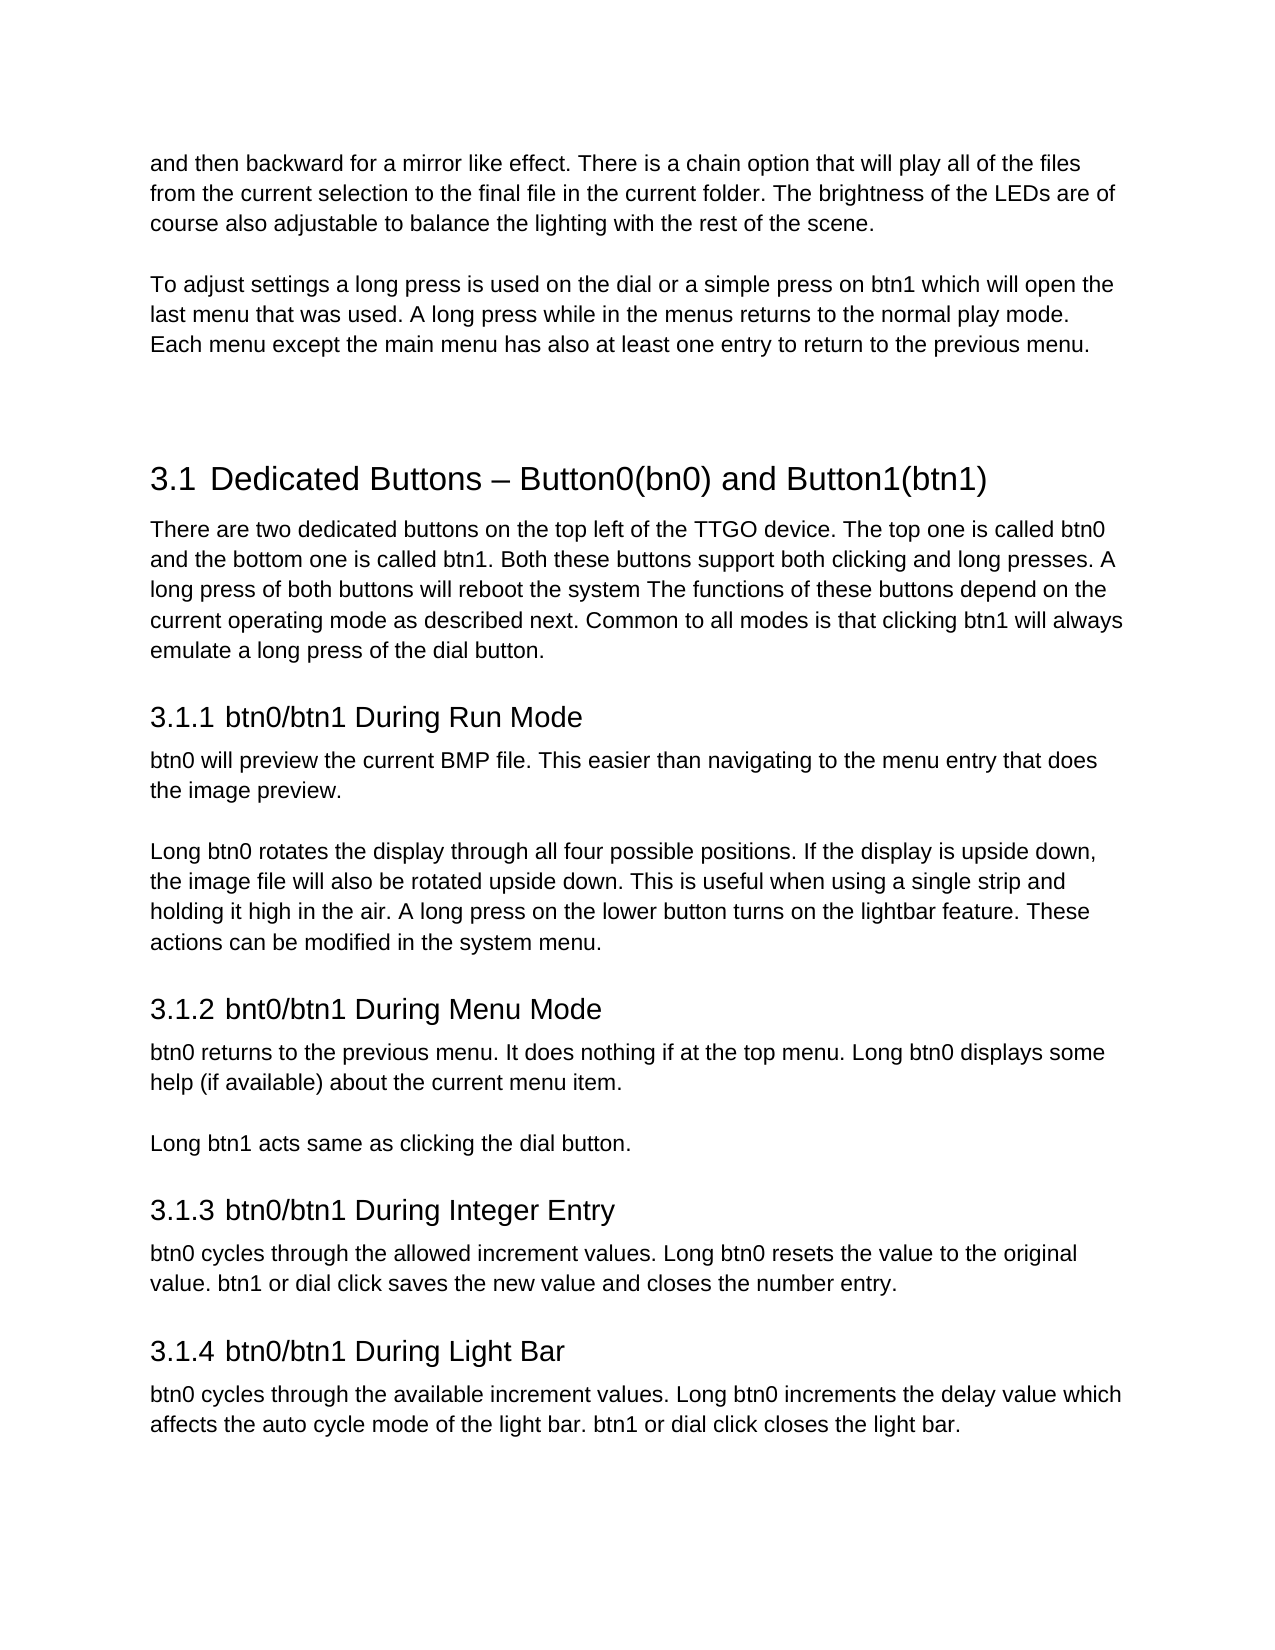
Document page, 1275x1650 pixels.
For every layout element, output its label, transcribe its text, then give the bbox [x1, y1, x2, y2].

subtitle bnt0/btn1 During Menu Mode [150, 992, 1125, 1026]
text btn0 cycles through the allowed increment values. Long btn0 resets the value to the original value. btn1 or dial click saves the new value and closes the number entry. [150, 1240, 1125, 1297]
subtitle Dedicated Buttons – Button0(bn0) and Button1(btn1) [150, 459, 1125, 498]
text btn0 returns to the previous menu. It does nothing if at the top menu. Long btn0 displays some help (if available) about the current menu item. [150, 1039, 1125, 1096]
text There are two dedicated buttons on the top left of the TTGO device. The top one is called btn0 and the bottom one is called btn1. Both these buttons support both clicking and long presses. A long press of both buttons will reboot the system The functions of these buttons depend on the current operating mode as described next. Common to all modes is that clicking btn1 will always emulate a long press of the dial button. [150, 516, 1125, 663]
text Long btn1 acts same as clicking the dial button. [150, 1129, 1125, 1156]
text btn0 cycles through the available increment values. Long btn0 increments the delay value which affects the auto cycle mode of the light bar. btn1 or dial click closes the light bar. [150, 1381, 1125, 1437]
subtitle btn0/btn1 During Light Bar [150, 1334, 1125, 1367]
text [150, 150, 1125, 237]
subtitle btn0/btn1 During Run Mode [150, 700, 1125, 734]
text To adjust settings a long press is used on the dial or a simple press on btn1 which will open the last menu that was used. A long press while in the menus returns to the normal play mode. Each menu except the main menu has also at least one entry to return to the previous menu. [150, 271, 1125, 358]
text Long btn0 rotates the display through all four possible positions. If the display is upside down, the image file will also be rotated upside down. This is useful when using a single strip and holding it high in the air. A long press on the lower button turns on the lightbar feature. These actions can be modified in the system menu. [150, 838, 1125, 955]
text btn0 will preview the current BMP file. This easier than navigating to the menu entry that does the image preview. [150, 747, 1125, 804]
subtitle btn0/btn1 During Integer Entry [150, 1193, 1125, 1227]
